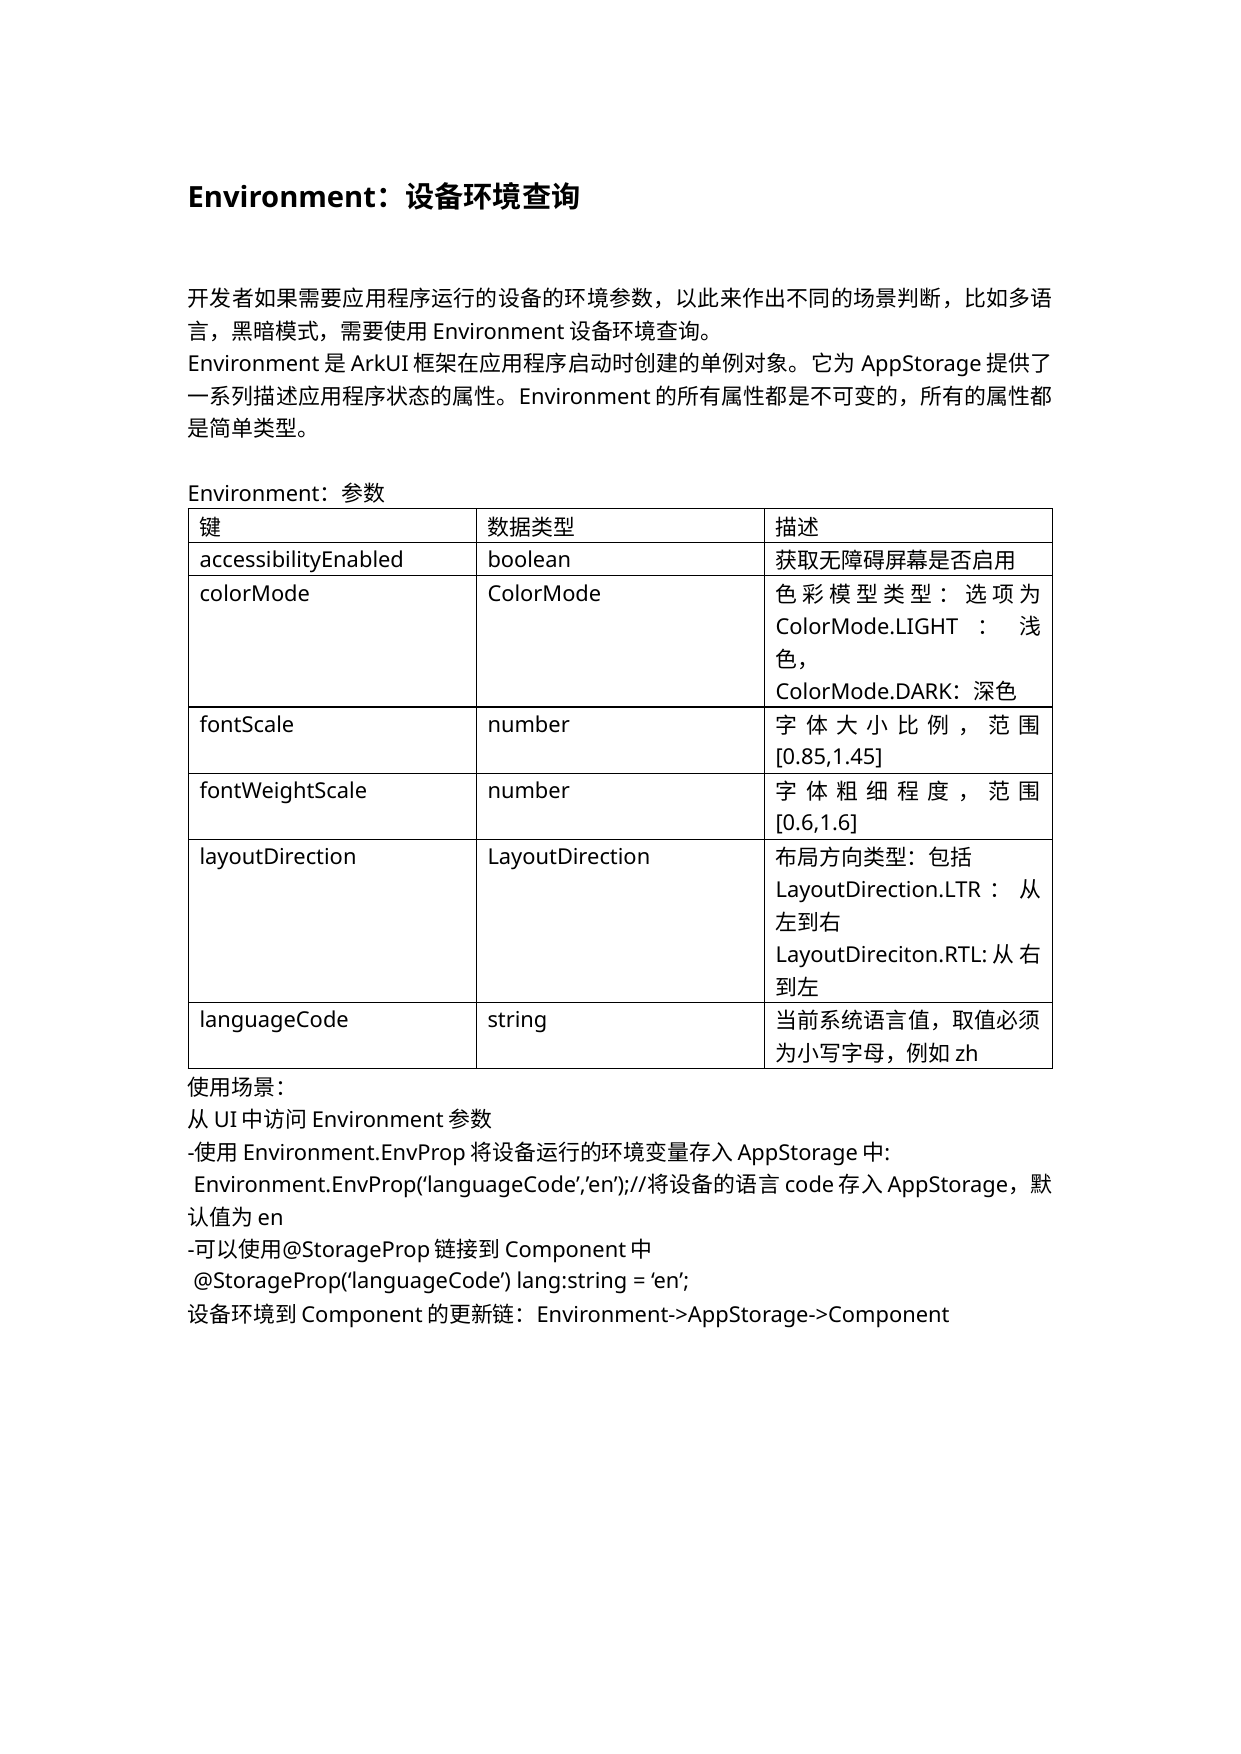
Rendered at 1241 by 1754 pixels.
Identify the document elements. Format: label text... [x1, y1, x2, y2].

text Environment是ArkUI框架在应用程序启动时创建的单例对象。它为AppStorage提供了一系列描述应用程序状态的属性。Environment的所有属性都是不可变的，所有的属性都是简单类型。 [187, 346, 1053, 443]
table_cell number [477, 708, 764, 772]
table_cell 色彩模型类型：选项为ColorMode.LIGHT：浅色， ColorMode.DARK：深色 [765, 576, 1052, 706]
text 使用场景： [187, 1069, 1053, 1102]
table_cell LayoutDirection [477, 840, 764, 1002]
subtitle Environment：设备环境查询 [187, 162, 1053, 227]
text 开发者如果需要应用程序运行的设备的环境参数，以此来作出不同的场景判断，比如多语言，黑暗模式，需要使用Environment设备环境查询。 [187, 281, 1053, 346]
text Environment.EnvProp(‘languageCode’,’en’);//将设备的语言code存入AppStorage，默认值为en [187, 1167, 1053, 1232]
table_cell number [477, 774, 764, 838]
table_cell languageCode [189, 1003, 476, 1068]
table_cell 当前系统语言值，取值必须为小写字母，例如zh [765, 1003, 1052, 1068]
table_header 描述 [765, 509, 1052, 542]
text Environment：参数 [187, 476, 1053, 508]
table_cell layoutDirection [189, 840, 476, 1002]
table_cell 字体粗细程度，范围[0.6,1.6] [765, 774, 1052, 838]
table_header 数据类型 [477, 509, 764, 542]
text 设备环境到Component的更新链：Environment->AppStorage->Component [187, 1297, 1053, 1329]
text -可以使用@StorageProp链接到Component中 [187, 1232, 1053, 1264]
table_cell colorMode [189, 576, 476, 706]
table_cell ColorMode [477, 576, 764, 706]
table_cell fontScale [189, 708, 476, 772]
table_cell string [477, 1003, 764, 1068]
text -使用Environment.EnvProp将设备运行的环境变量存入AppStorage中: [187, 1134, 1053, 1167]
table_cell fontWeightScale [189, 774, 476, 838]
table_cell 布局方向类型：包括 LayoutDirection.LTR：从左到右 LayoutDireciton.RTL:从右到左 [765, 840, 1052, 1002]
table_cell boolean [477, 543, 764, 575]
table_cell 获取无障碍屏幕是否启用 [765, 543, 1052, 575]
text 从UI中访问Environment参数 [187, 1102, 1053, 1134]
table_cell accessibilityEnabled [189, 543, 476, 575]
text @StorageProp(‘languageCode’) lang:string = ‘en’; [187, 1264, 1053, 1297]
table_cell 字体大小比例，范围[0.85,1.45] [765, 708, 1052, 772]
table_header 键 [189, 509, 476, 542]
